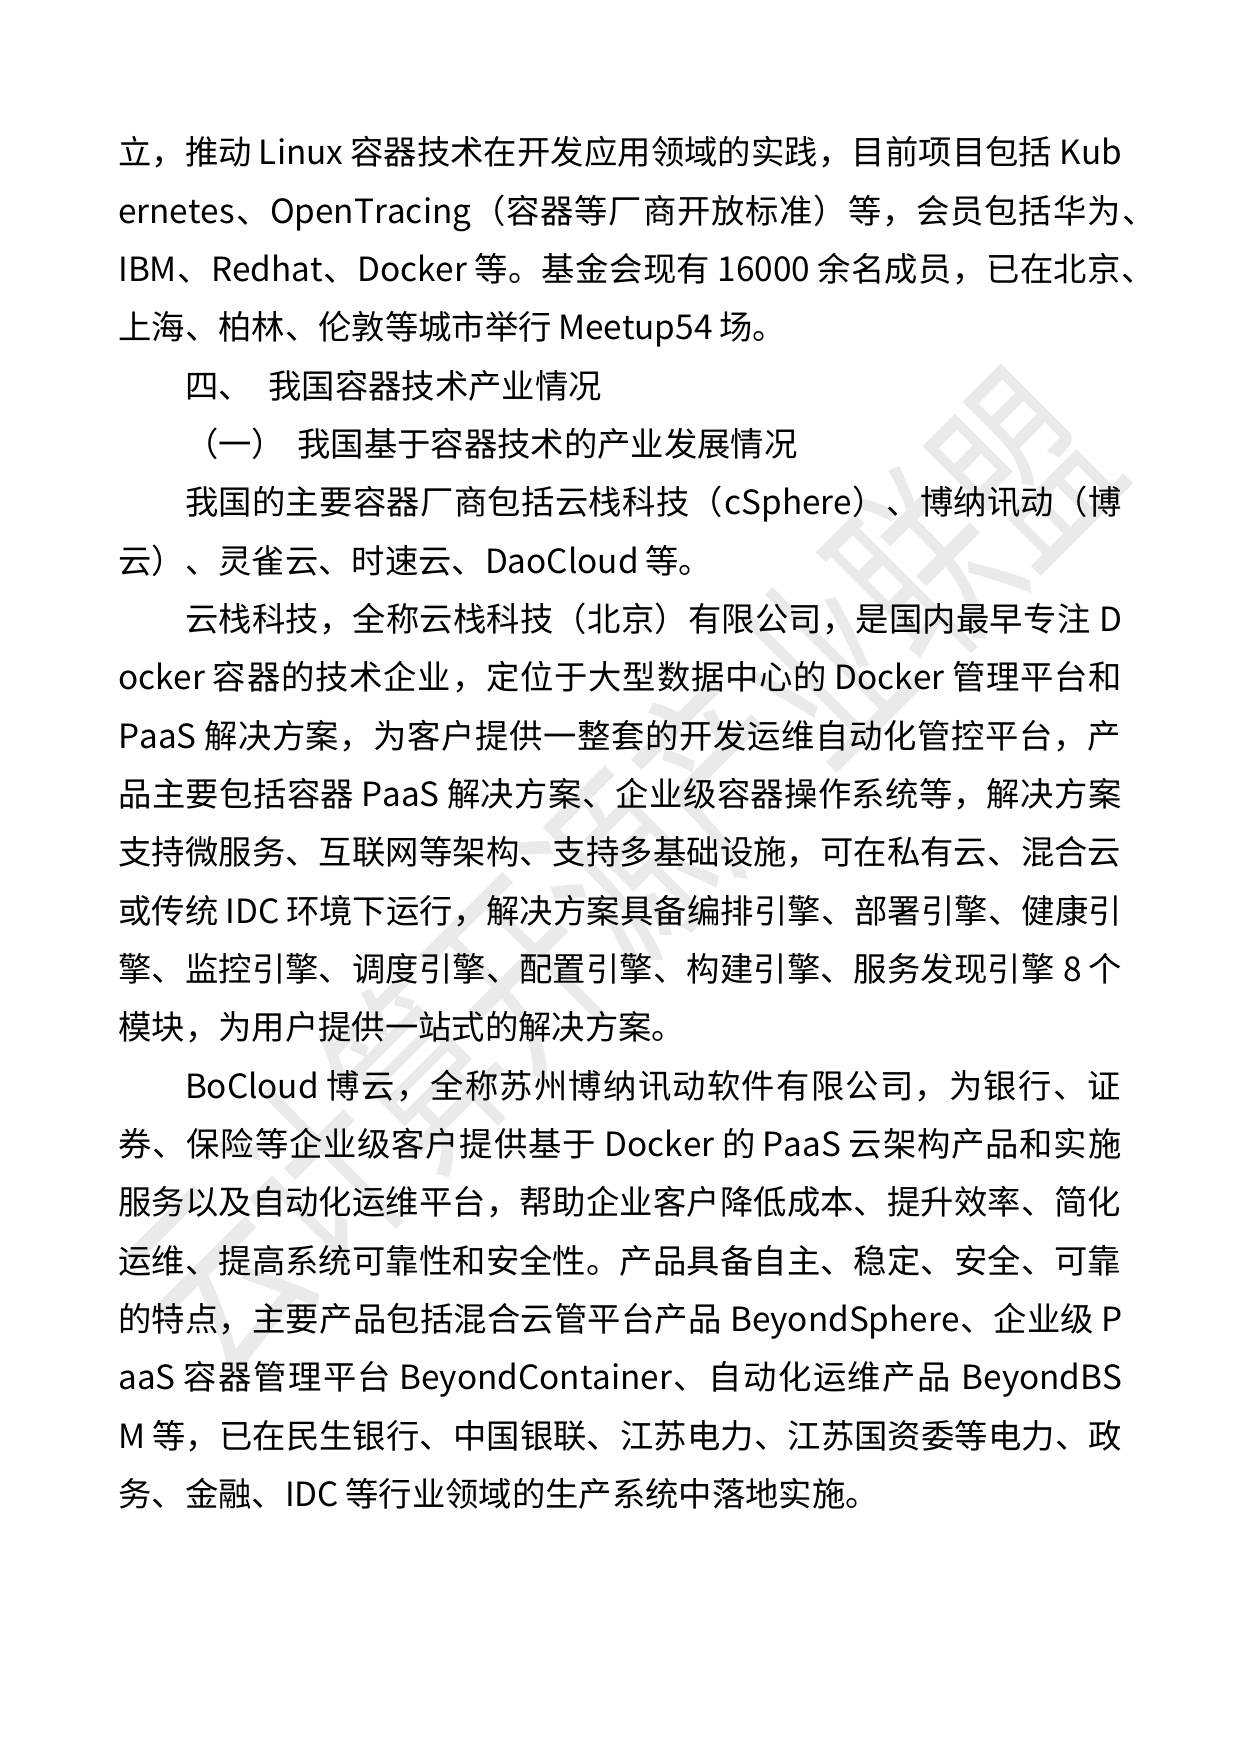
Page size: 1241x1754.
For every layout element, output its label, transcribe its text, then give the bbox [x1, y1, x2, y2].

text 我国的主要容器厂商包括云栈科技（cSphere）、博纳讯动（博云）、灵雀云、时速云、DaoCloud等。 [118, 468, 1122, 585]
text BoCloud博云，全称苏州博纳讯动软件有限公司，为银行、证券、保险等企业级客户提供基于Docker的PaaS云架构产品和实施服务以及自动化运维平台，帮助企业客户降低成本、提升效率、简化运维、提高系统可靠性和安全性。产品具备自主、稳定、安全、可靠的特点，主要产品包括混合云管平台产品BeyondSphere、企业级PaaS容器管理平台BeyondContainer、自动化运维产品 BeyondBSM等，已在民生银行、中国银联、江苏电力、江苏国资委等电力、政务、金融、IDC等行业领域的生产系统中落地实施。 [118, 1051, 1122, 1518]
list 我国基于容器技术的产业发展情况 [185, 410, 1122, 468]
text 云栈科技，全称云栈科技（北京）有限公司，是国内最早专注Docker容器的技术企业，定位于大型数据中心的Docker管理平台和PaaS解决方案，为客户提供一整套的开发运维自动化管控平台，产品主要包括容器PaaS解决方案、企业级容器操作系统等，解决方案支持微服务、互联网等架构、支持多基础设施，可在私有云、混合云或传统IDC环境下运行，解决方案具备编排引擎、部署引擎、健康引擎、监控引擎、调度引擎、配置引擎、构建引擎、服务发现引擎8个模块，为用户提供一站式的解决方案。 [118, 585, 1122, 1051]
list 我国容器技术产业情况 [118, 351, 1122, 410]
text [118, 118, 1122, 351]
